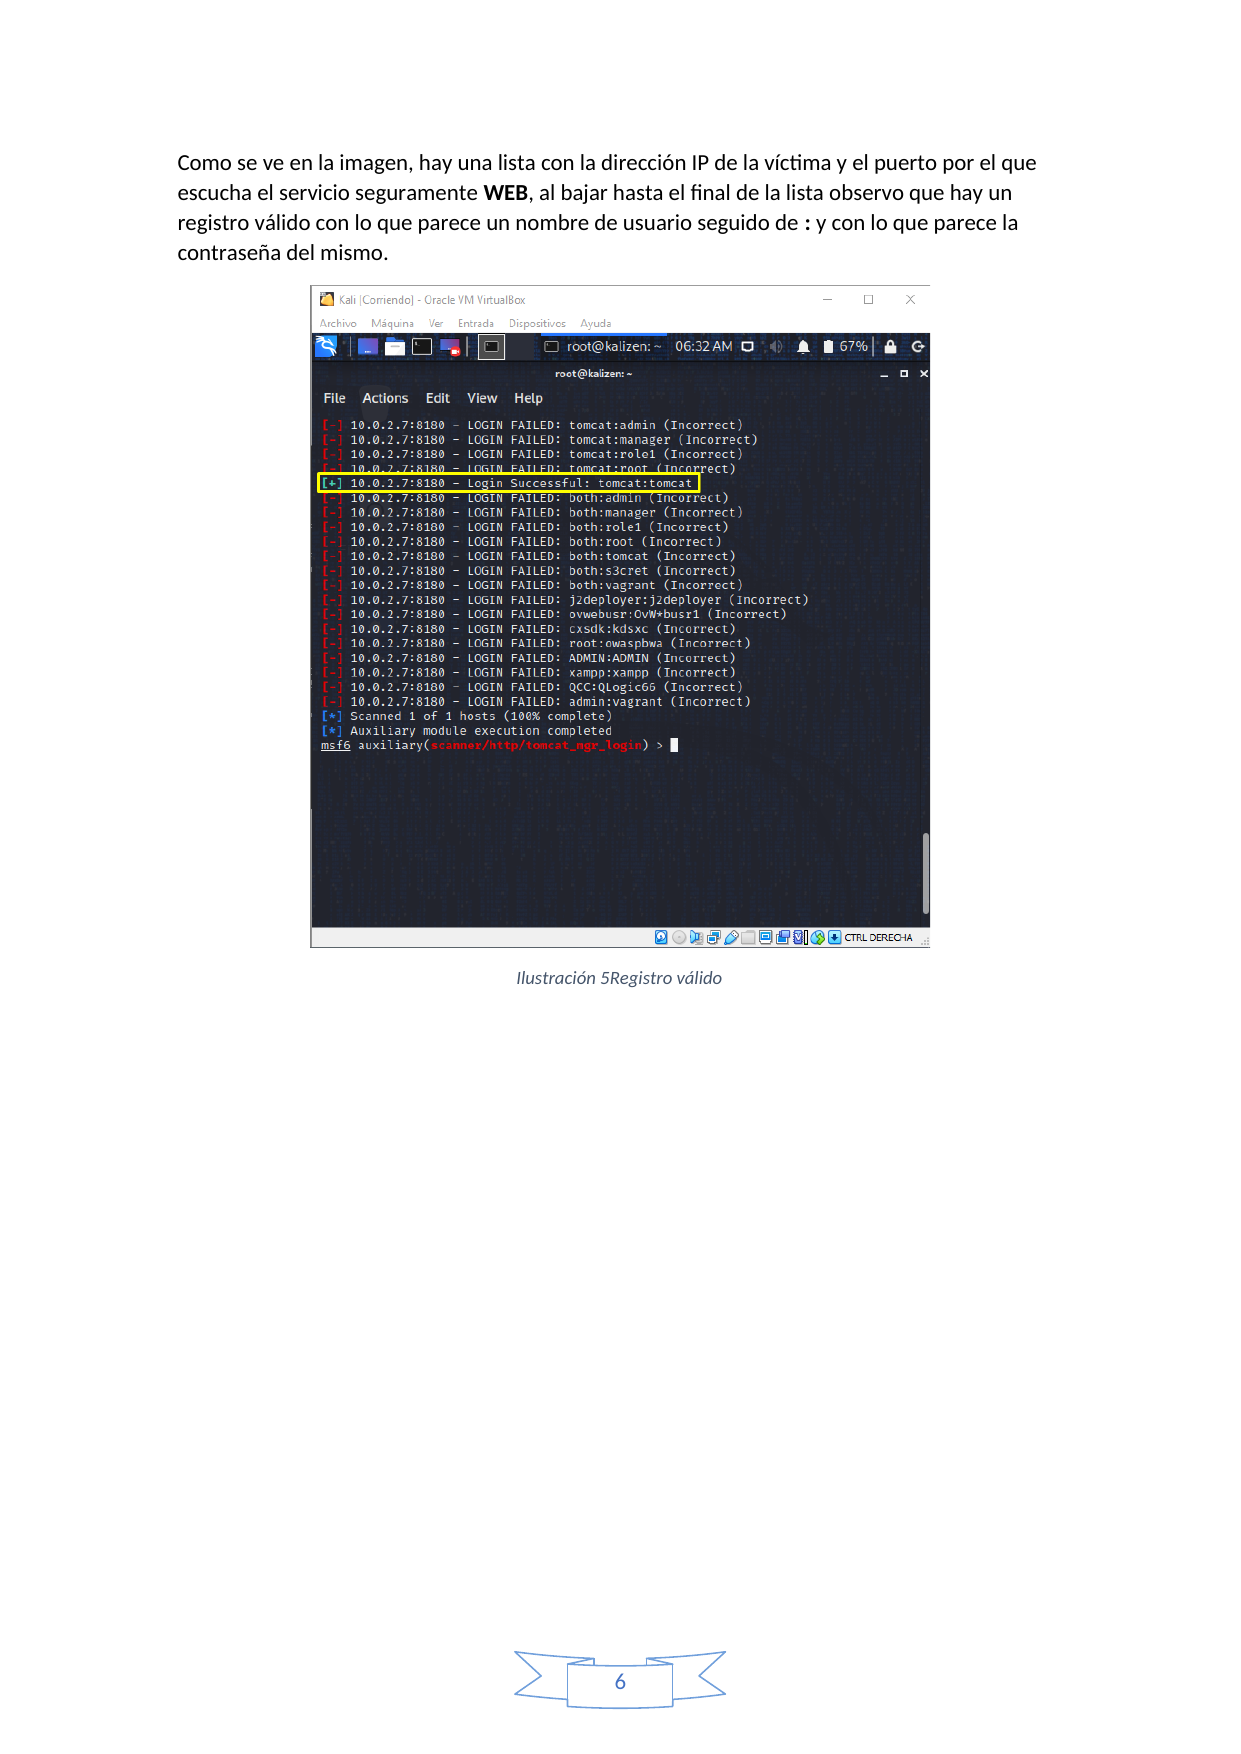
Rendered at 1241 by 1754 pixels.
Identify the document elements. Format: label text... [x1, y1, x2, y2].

picture [310, 285, 931, 948]
text Como se ve en la imagen, hay una lista con la dirección IP de la víctima y el puerto por el que escucha el servicio seguramente WEB, al bajar hasta el final de la lista observo que hay un registro válido con lo que parece un nombre de usuario seguido de : y con lo que parece la contraseña del mismo. [177, 148, 1063, 266]
